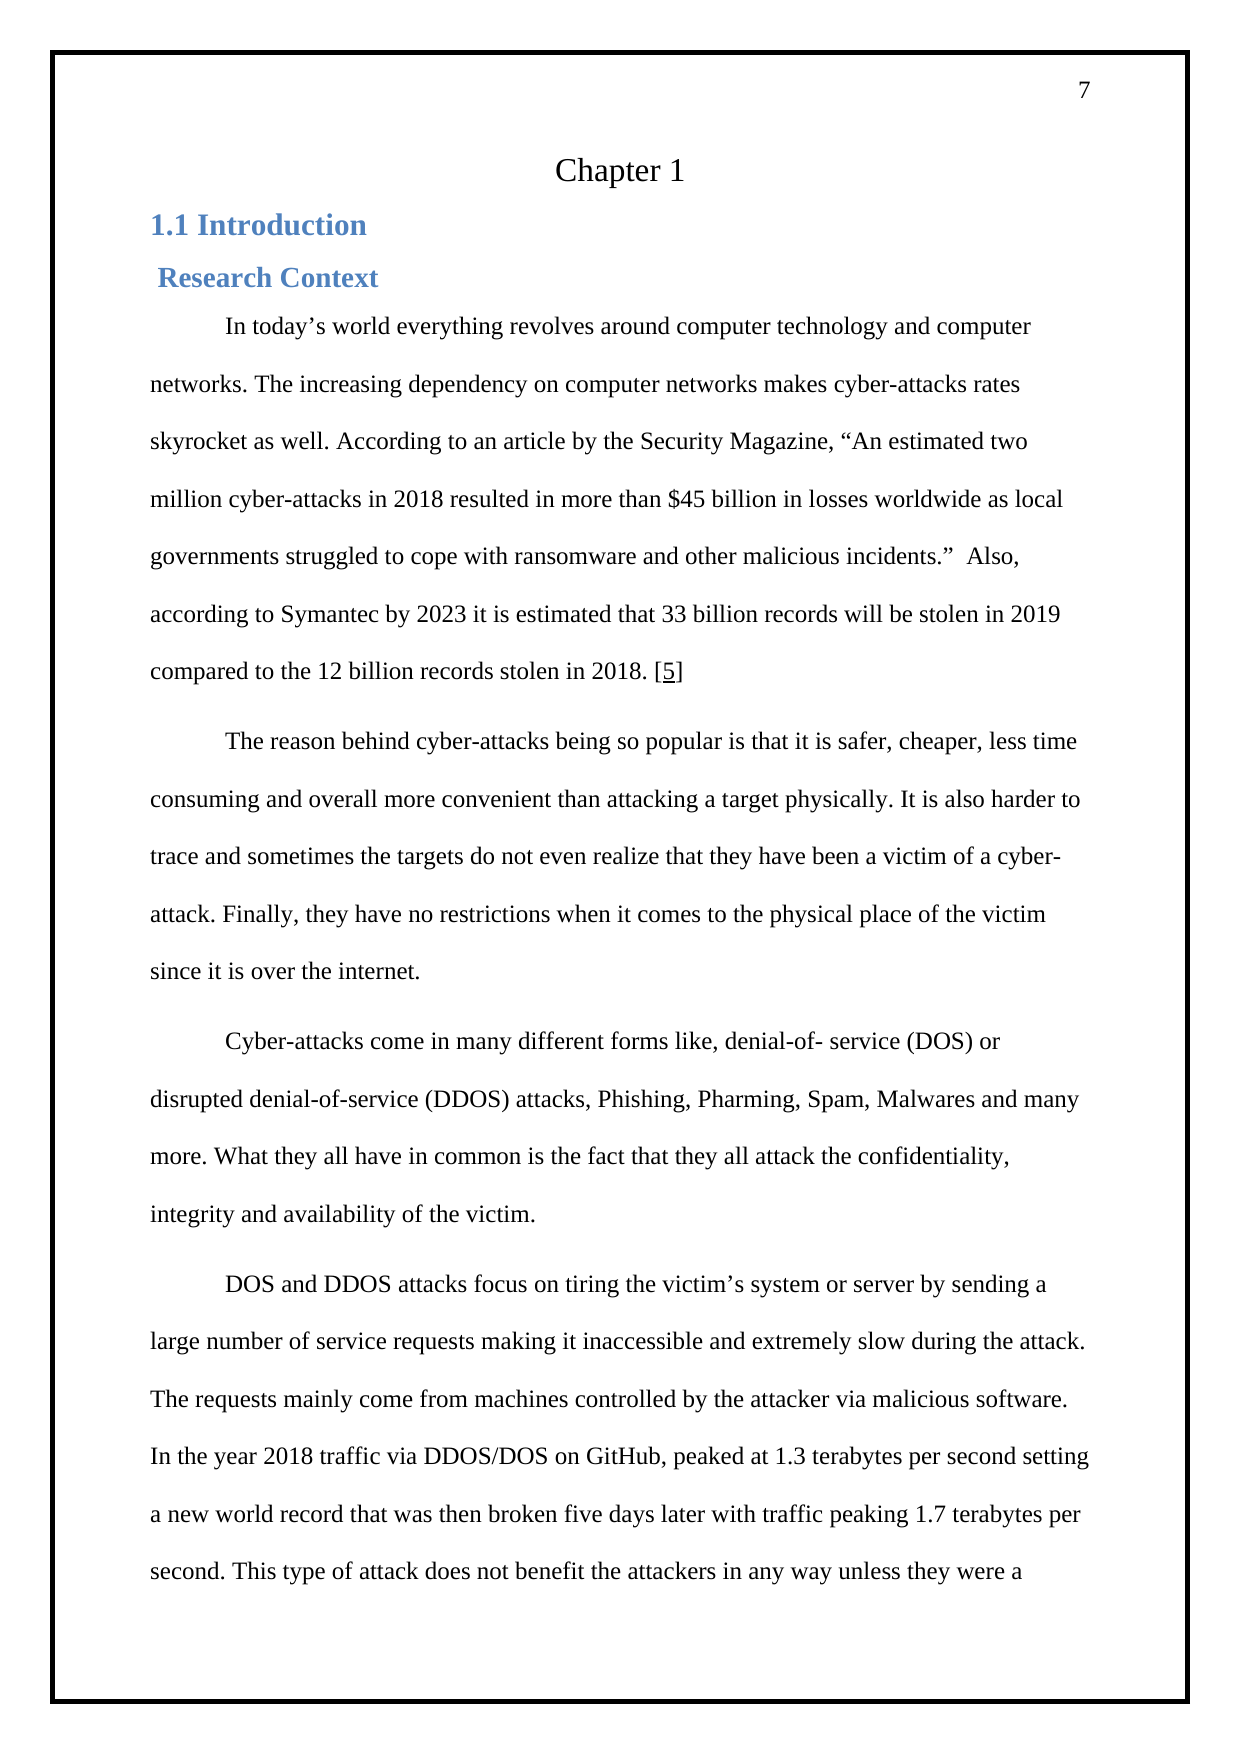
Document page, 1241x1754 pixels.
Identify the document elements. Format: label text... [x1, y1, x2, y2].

text Cyber-attacks come in many different forms like, denial-of- service (DOS) or disrupted denial-of-service (DDOS) attacks, Phishing, Pharming, Spam, Malwares and many more. What they all have in common is the fact that they all attack the confidentiality, integrity and availability of the victim. [150, 1026, 1090, 1228]
text The reason behind cyber-attacks being so popular is that it is safer, cheaper, less time consuming and overall more convenient than attacking a target physically. It is also harder to trace and sometimes the targets do not even realize that they have been a victim of a cyber-attack. Finally, they have no restrictions when it comes to the physical place of the victim since it is over the internet. [150, 726, 1090, 985]
subtitle Research Context [150, 260, 1090, 294]
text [150, 1269, 1090, 1585]
text In today’s world everything revolves around computer technology and computer networks. The increasing dependency on computer networks makes cyber-attacks rates skyrocket as well. According to an article by the Security Magazine, “An estimated two million cyber-attacks in 2018 resulted in more than $45 billion in losses worldwide as local governments struggled to cope with ransomware and other malicious incidents.” Also, according to Symantec by 2023 it is estimated that 33 billion records will be stolen in 2019 compared to the 12 billion records stolen in 2018. [5] [150, 311, 1090, 685]
subtitle Chapter 1 [150, 150, 1090, 188]
subtitle 1.1 Introduction [150, 207, 1090, 242]
